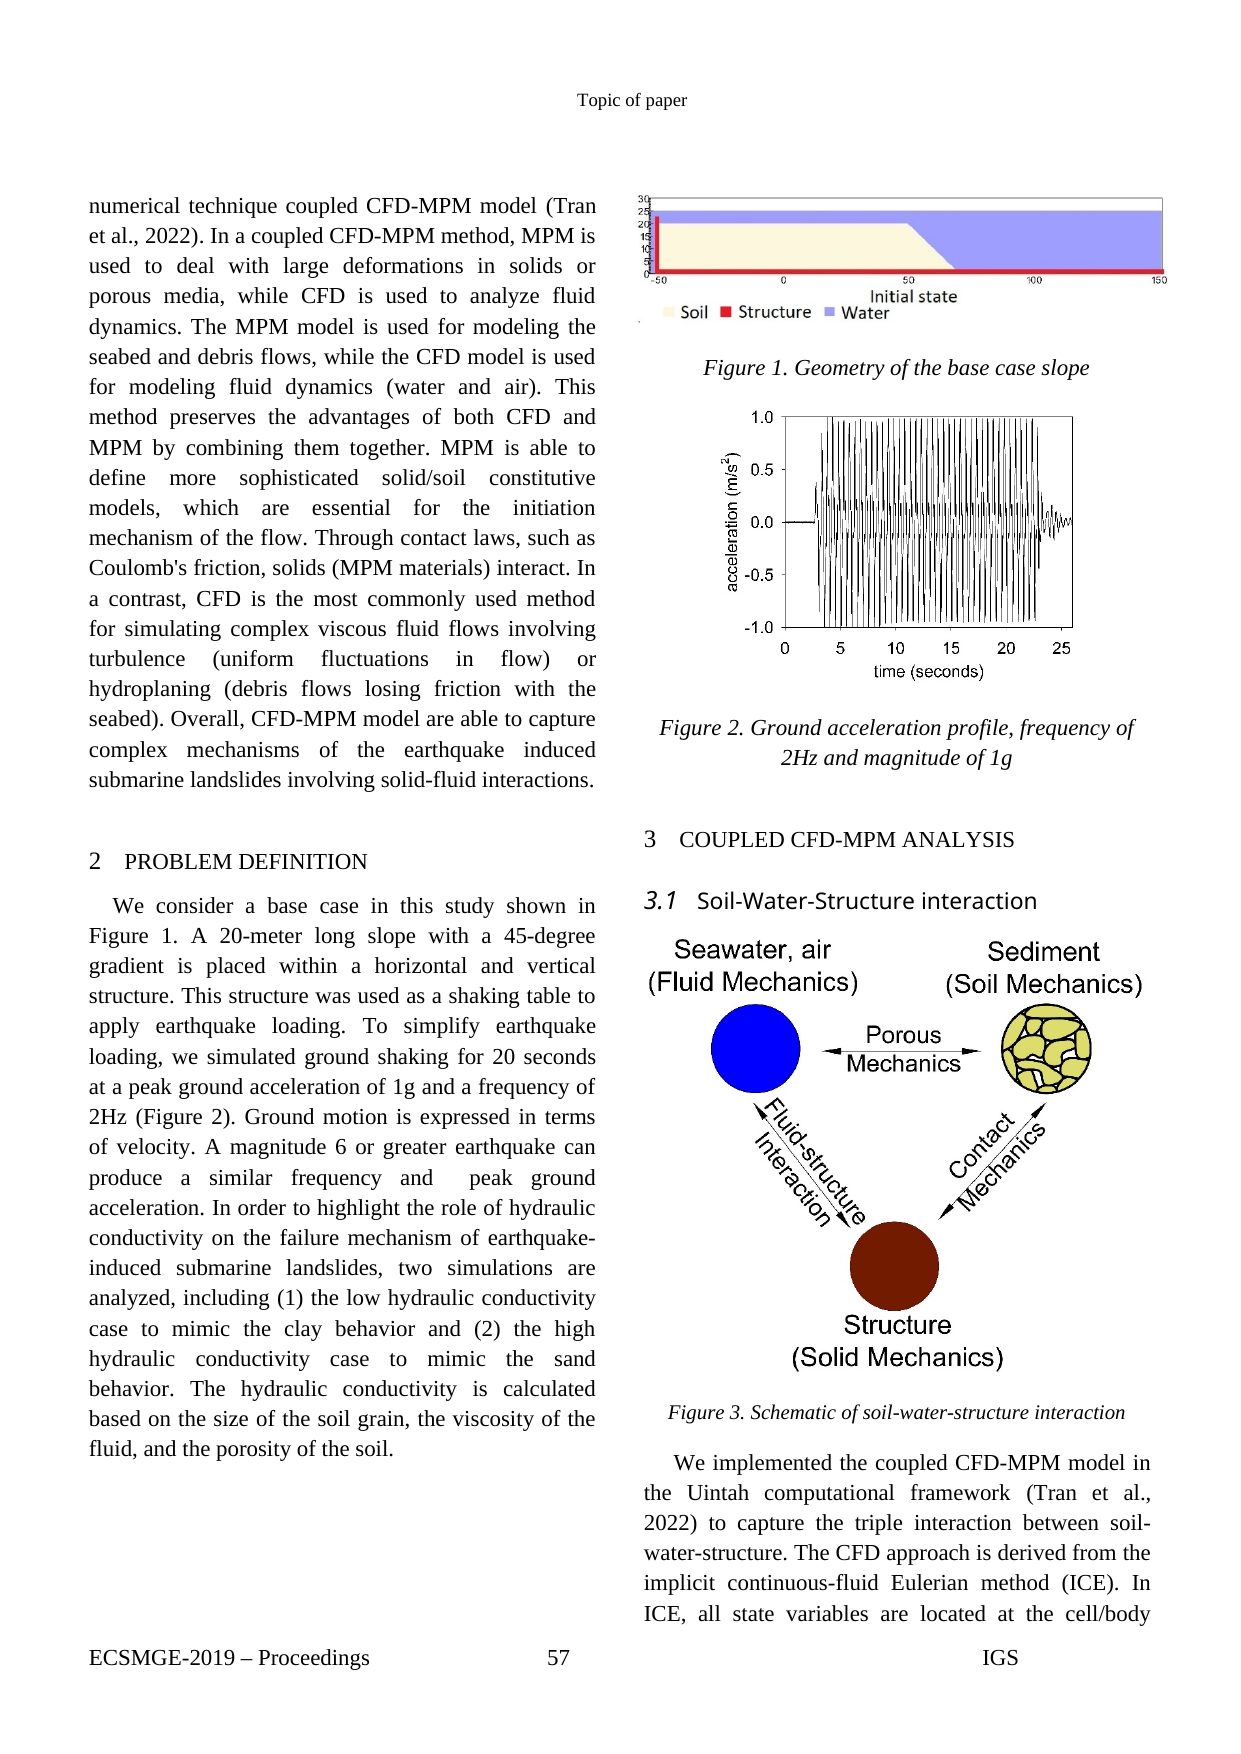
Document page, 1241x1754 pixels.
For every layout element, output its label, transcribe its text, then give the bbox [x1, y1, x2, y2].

subtitle Soil-Water-Structure interaction [644, 882, 1152, 916]
subtitle COUPLED CFD-MPM ANALYSIS [644, 824, 1152, 853]
text We consider a base case in this study shown in Figure 1. A 20-meter long slope with a 45-degree gradient is placed within a horizontal and vertical structure. This structure was used as a shaking table to apply earthquake loading. To simplify earthquake loading, we simulated ground shaking for 20 seconds at a peak ground acceleration of 1g and a frequency of 2Hz (Figure 2). Ground motion is expressed in terms of velocity. A magnitude 6 or greater earthquake can produce a similar frequency and peak ground acceleration. In order to highlight the role of hydraulic conductivity on the failure mechanism of earthquake-induced submarine landslides, two simulations are analyzed, including (1) the low hydraulic conductivity case to mimic the clay behavior and (2) the high hydraulic conductivity case to mimic the sand behavior. The hydraulic conductivity is calculated based on the size of the soil grain, the viscosity of the fluid, and the porosity of the soil. [89, 892, 596, 1462]
text Figure 1. Geometry of the base case slope [644, 354, 1152, 380]
text Figure 2. Ground acceleration profile, frequency of 2Hz and magnitude of 1g [644, 714, 1152, 770]
picture [643, 933, 1152, 1376]
subtitle problem definition [89, 846, 596, 875]
picture [713, 404, 1082, 690]
picture [634, 192, 1169, 329]
text Figure 3. Schematic of soil-water-structure interaction [644, 1400, 1152, 1424]
